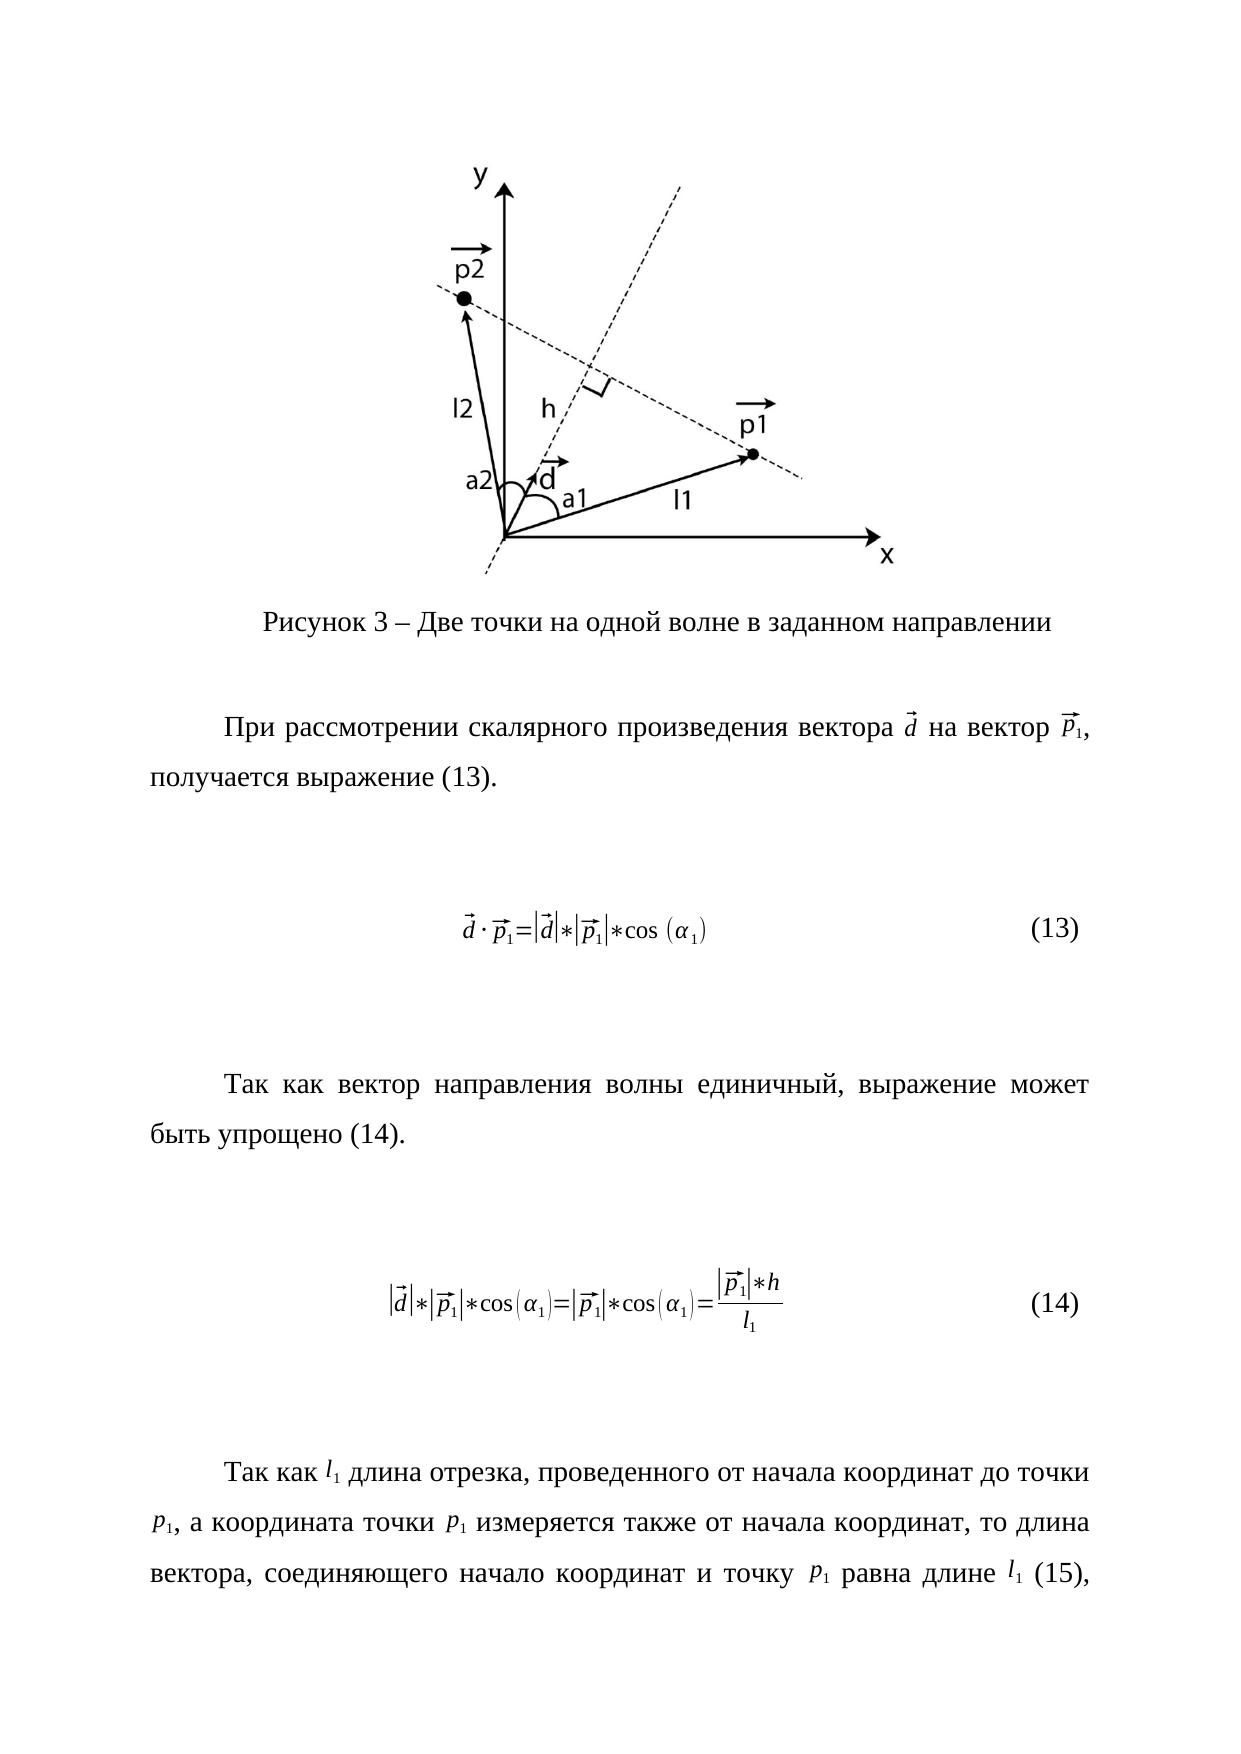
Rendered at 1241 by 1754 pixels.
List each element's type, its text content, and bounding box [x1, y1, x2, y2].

text Рисунок 3 – Две точки на одной волне в заданном направлении [150, 604, 1090, 638]
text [150, 1454, 1090, 1588]
text При рассмотрении скалярного произведения вектора на вектор , получается выражение (13). [150, 709, 1090, 793]
text Так как вектор направления волны единичный, выражение может быть упрощено (14). [150, 1066, 1090, 1150]
table_header (13) [946, 910, 1091, 965]
table_header [150, 1267, 946, 1353]
table_header (14) [946, 1267, 1091, 1353]
picture [403, 150, 911, 588]
table_header [150, 910, 946, 965]
